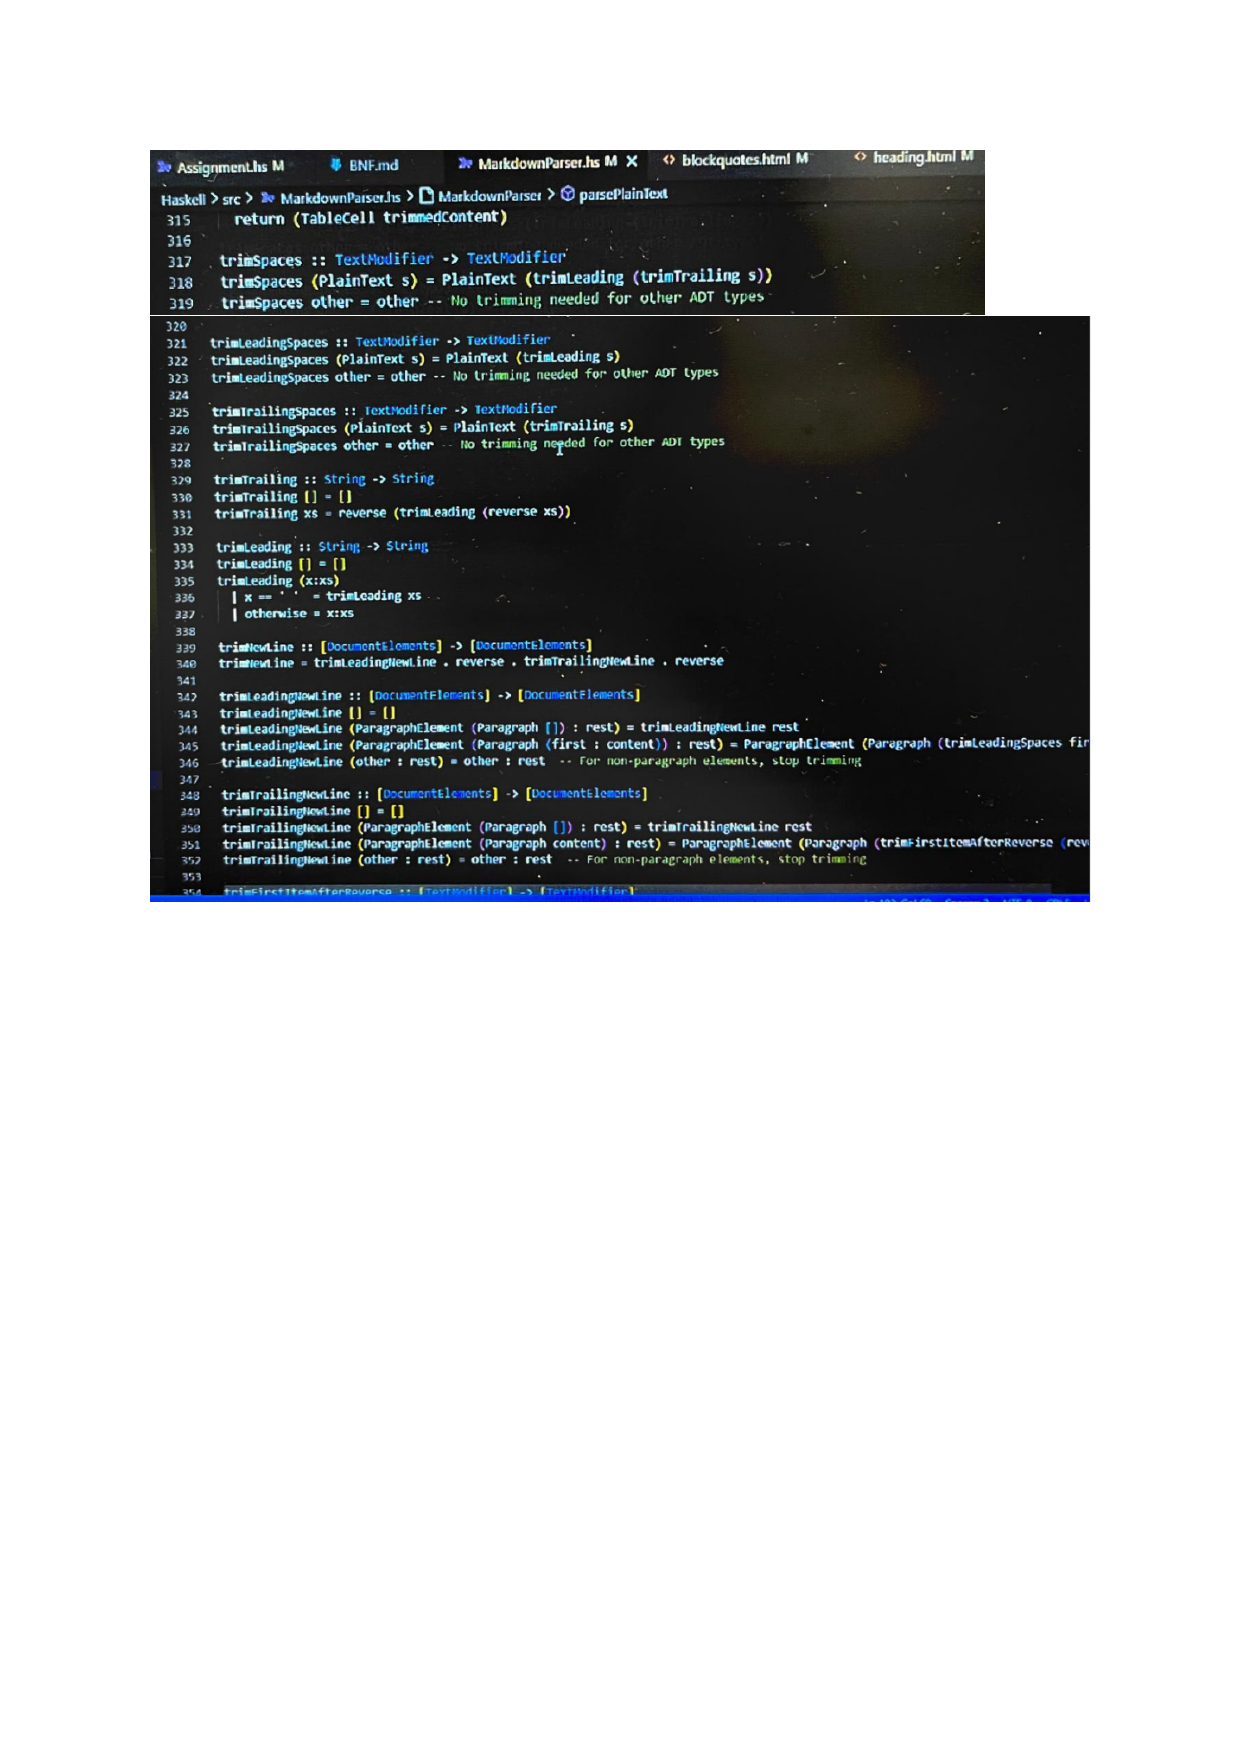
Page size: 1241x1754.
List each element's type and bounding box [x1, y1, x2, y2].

picture [150, 316, 1091, 902]
picture [150, 150, 985, 315]
